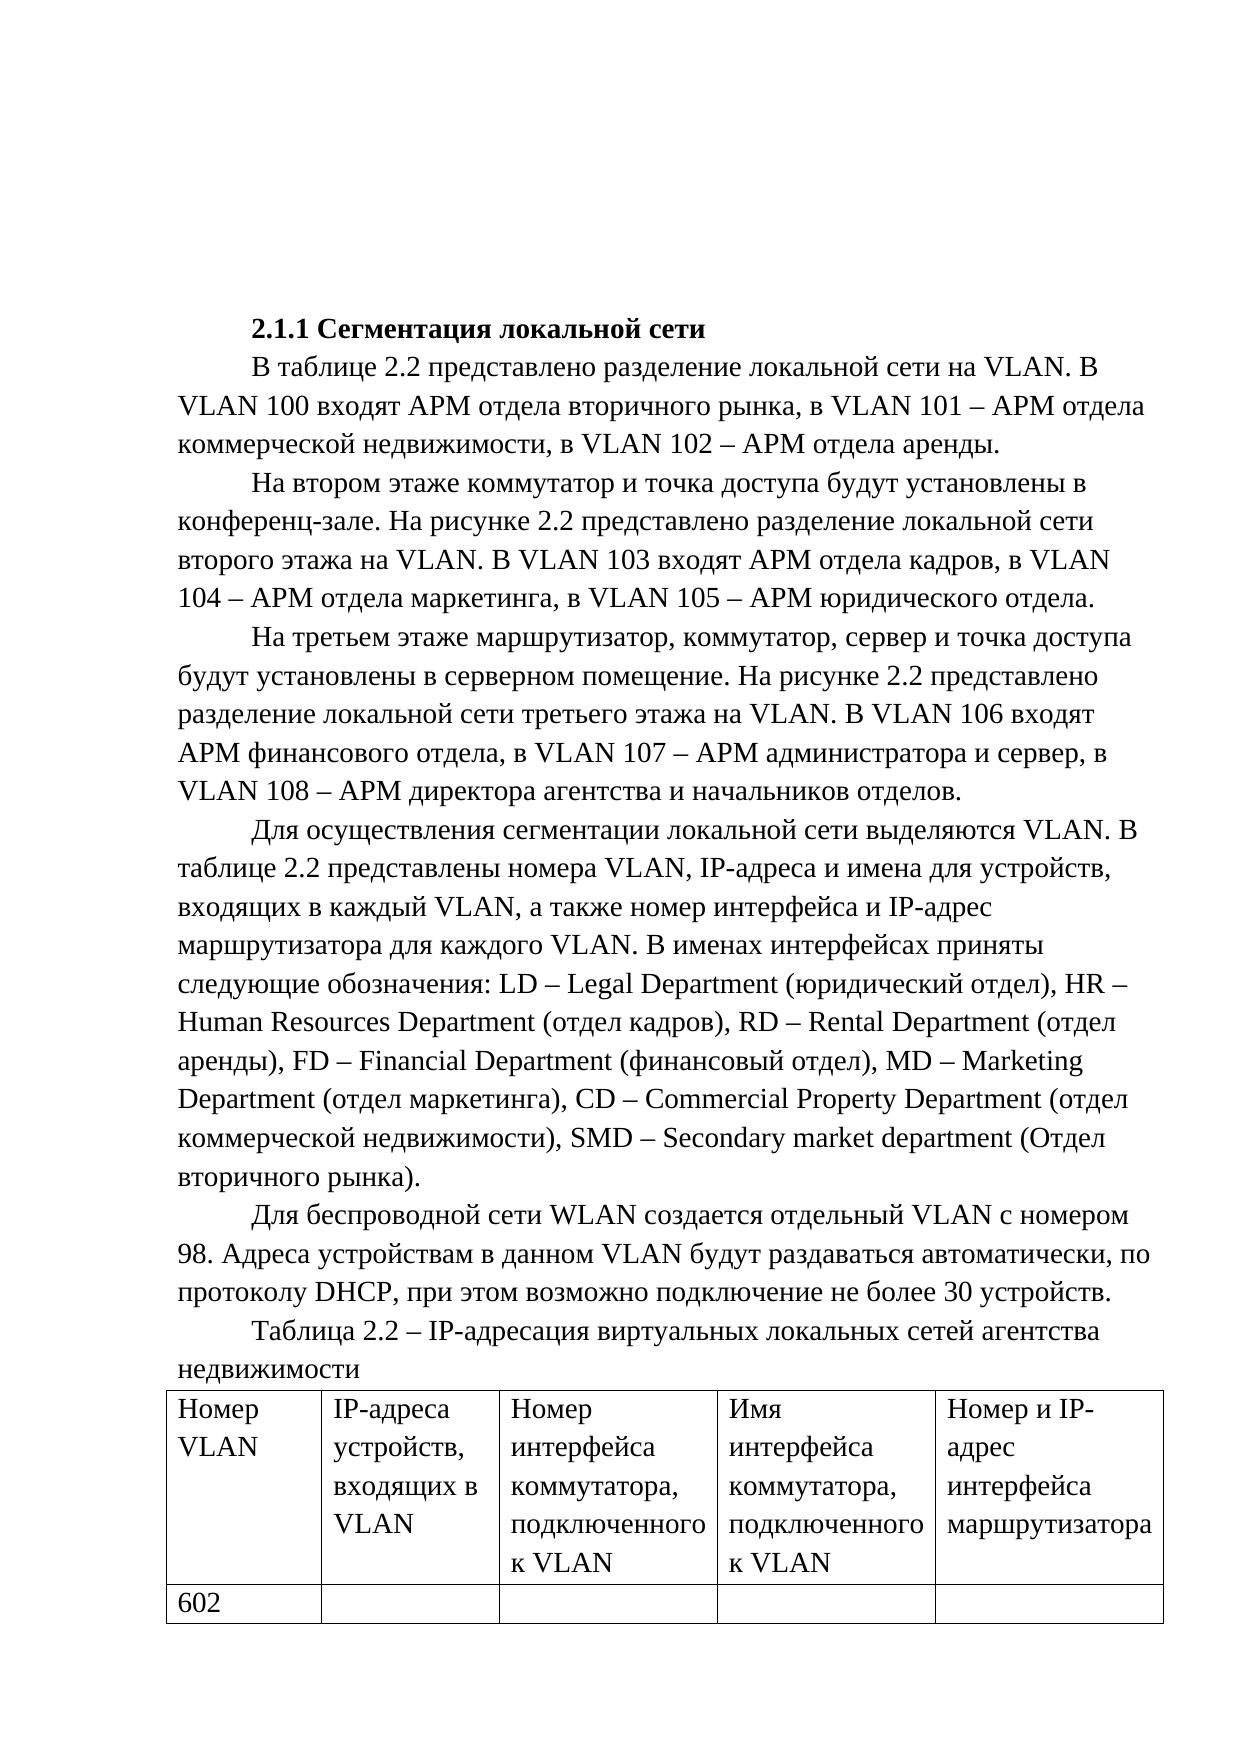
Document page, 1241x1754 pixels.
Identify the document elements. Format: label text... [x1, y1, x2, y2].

text Для осуществления сегментации локальной сети выделяются VLAN. В таблице 2.2 представлены номера VLAN, IP-адреса и имена для устройств, входящих в каждый VLAN, а также номер интерфейса и IP-адрес маршрутизатора для каждого VLAN. В именах интерфейсах приняты следующие обозначения: LD – Legal Department (юридический отдел), HR – Human Resources Department (отдел кадров), RD – Rental Department (отдел аренды), FD – Financial Department (финансовый отдел), MD – Marketing Department (отдел маркетинга), CD – Commercial Property Department (отдел коммерческой недвижимости), SMD – Secondary market department (Отдел вторичного рынка). [177, 812, 1152, 1192]
text В таблице 2.2 представлено разделение локальной сети на VLAN. В VLAN 100 входят АРМ отдела вторичного рынка, в VLAN 101 – АРМ отдела коммерческой недвижимости, в VLAN 102 – АРМ отдела аренды. [177, 349, 1152, 460]
table_cell [500, 1585, 717, 1623]
table_cell [322, 1585, 499, 1623]
table_header Номер интерфейса коммутатора, подключенного к VLAN [500, 1391, 717, 1584]
table_header Номер VLAN [167, 1391, 321, 1584]
table_header Номер и IP-адрес интерфейса маршрутизатора [936, 1391, 1163, 1584]
table_header Имя интерфейса коммутатора, подключенного к VLAN [718, 1391, 935, 1584]
table_cell 602 [167, 1585, 321, 1623]
text Для беспроводной сети WLAN создается отдельный VLAN с номером 98. Адреса устройствам в данном VLAN будут раздаваться автоматически, по протоколу DHCP, при этом возможно подключение не более 30 устройств. [177, 1197, 1152, 1308]
text Таблица 2.2 – IP-адресация виртуальных локальных сетей агентства недвижимости [177, 1313, 1152, 1385]
text На третьем этаже маршрутизатор, коммутатор, сервер и точка доступа будут установлены в серверном помещение. На рисунке 2.2 представлено разделение локальной сети третьего этажа на VLAN. В VLAN 106 входят АРМ финансового отдела, в VLAN 107 – АРМ администратора и сервер, в VLAN 108 – АРМ директора агентства и начальников отделов. [177, 619, 1152, 807]
table_cell [936, 1585, 1163, 1623]
text 2.1.1 Сегментация локальной сети [177, 311, 1152, 344]
table_cell [718, 1585, 935, 1623]
text На втором этаже коммутатор и точка доступа будут установлены в конференц-зале. На рисунке 2.2 представлено разделение локальной сети второго этажа на VLAN. В VLAN 103 входят АРМ отдела кадров, в VLAN 104 – АРМ отдела маркетинга, в VLAN 105 – АРМ юридического отдела. [177, 465, 1152, 614]
table_header IP-адреса устройств, входящих в VLAN [322, 1391, 499, 1584]
